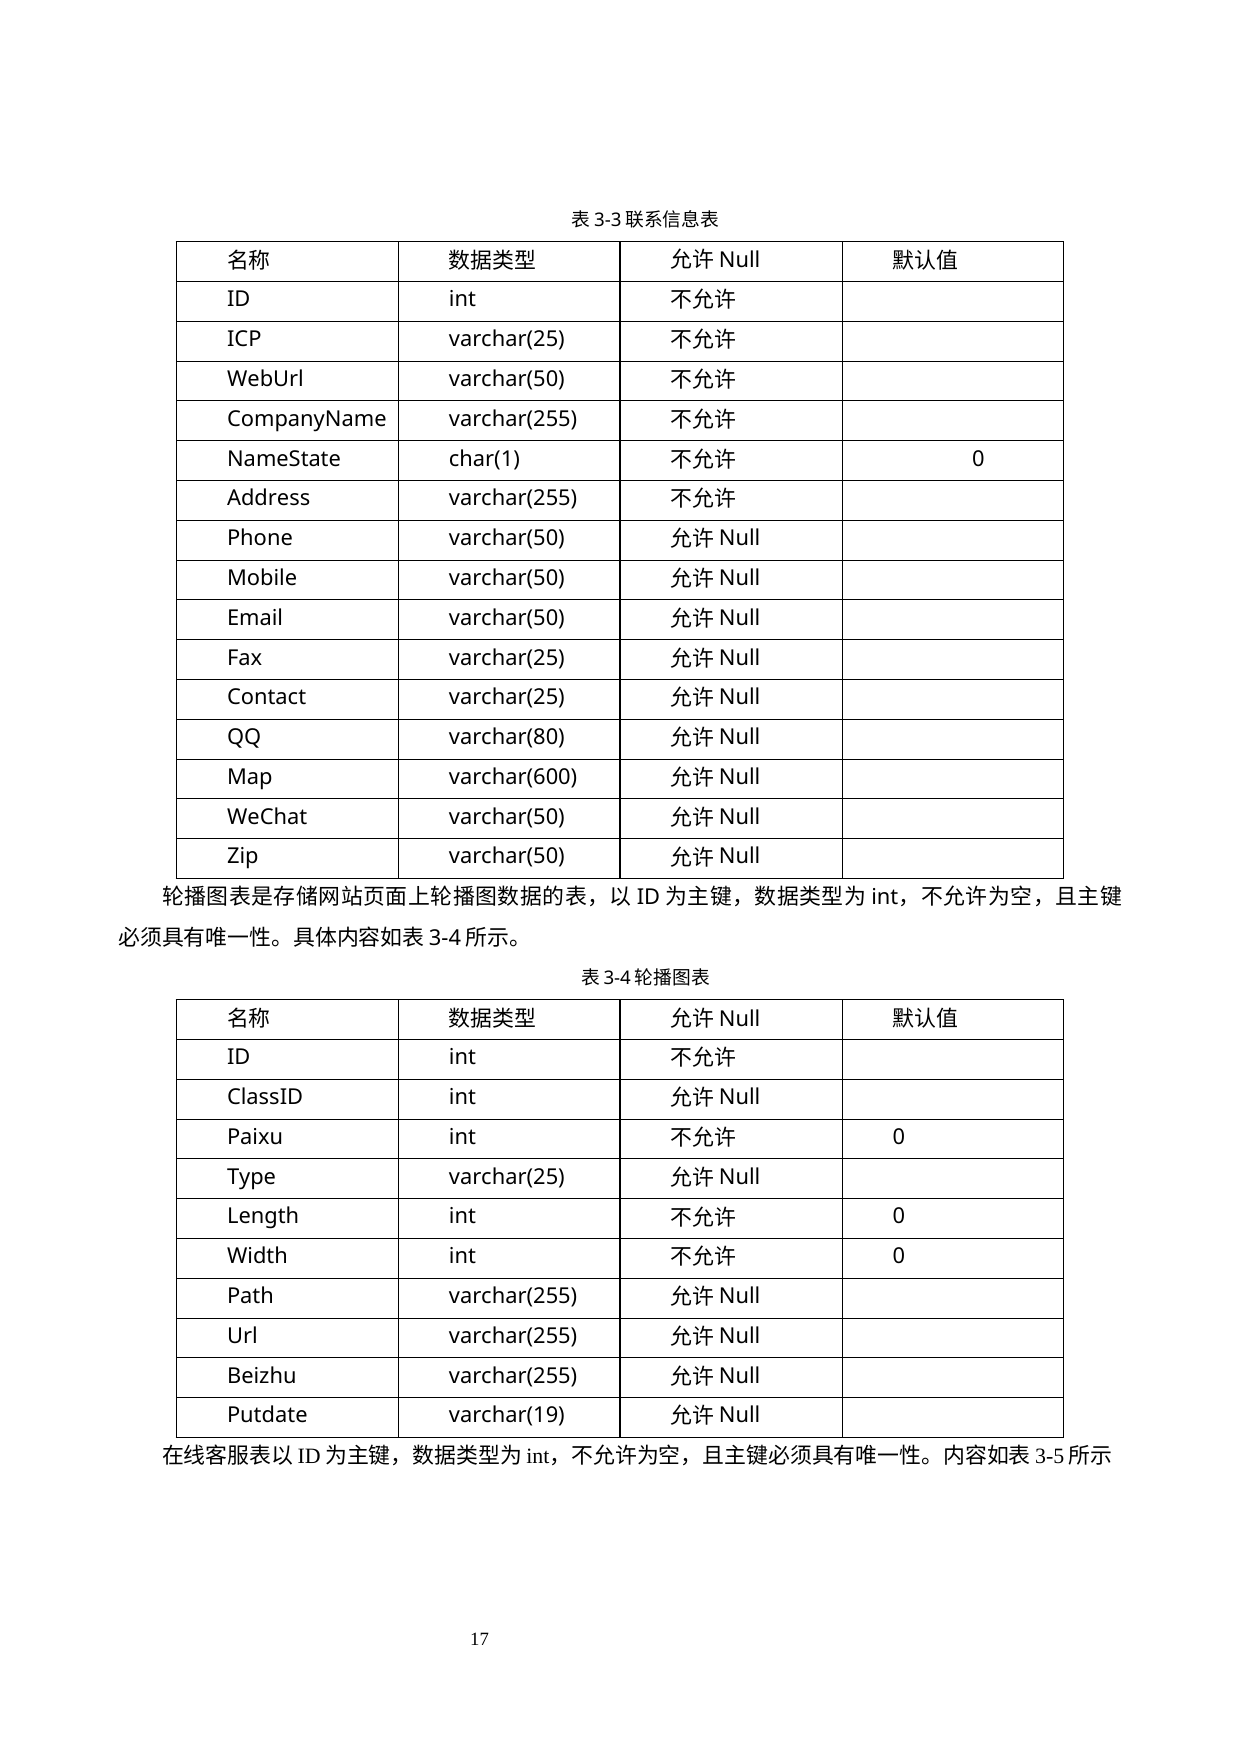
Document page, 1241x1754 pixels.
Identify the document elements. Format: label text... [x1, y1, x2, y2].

text 表3-4轮播图表 [118, 960, 1122, 992]
table_cell 允许Null [621, 640, 842, 679]
table_cell [843, 1080, 1063, 1118]
table_cell 不允许 [621, 322, 842, 361]
table_cell varchar(50) [399, 521, 619, 559]
table_cell 允许Null [621, 1319, 842, 1357]
table_cell ICP [177, 322, 398, 361]
table_cell [843, 720, 1063, 758]
table_cell int [399, 1199, 619, 1238]
table_cell 允许Null [621, 1398, 842, 1437]
table_cell int [399, 1080, 619, 1118]
table_header 默认值 [843, 242, 1063, 281]
table_cell varchar(255) [399, 481, 619, 520]
table_cell Beizhu [177, 1358, 398, 1397]
table_cell int [399, 282, 619, 321]
table_cell [843, 600, 1063, 639]
table_cell 不允许 [621, 1199, 842, 1238]
table_cell Fax [177, 640, 398, 679]
table_cell [843, 1279, 1063, 1317]
table_cell 0 [843, 1239, 1063, 1278]
table_cell NameState [177, 441, 398, 480]
table_cell Map [177, 760, 398, 798]
table_cell [843, 839, 1063, 878]
table_cell [843, 401, 1063, 440]
table_cell varchar(50) [399, 561, 619, 599]
table_header 允许Null [621, 1000, 842, 1039]
table_cell 不允许 [621, 401, 842, 440]
table_header 数据类型 [399, 1000, 619, 1039]
table_cell Path [177, 1279, 398, 1317]
table_cell 允许Null [621, 1159, 842, 1198]
table_cell int [399, 1239, 619, 1278]
text 轮播图表是存储网站页面上轮播图数据的表，以ID为主键，数据类型为int，不允许为空，且主键必须具有唯一性。具体内容如表3-4所示。 [118, 879, 1122, 952]
table_cell Contact [177, 680, 398, 719]
table_cell char(1) [399, 441, 619, 480]
table_cell [843, 1319, 1063, 1357]
table_cell ID [177, 282, 398, 321]
table_cell WebUrl [177, 362, 398, 400]
table_cell 不允许 [621, 362, 842, 400]
table_cell 允许Null [621, 521, 842, 559]
table_cell varchar(255) [399, 401, 619, 440]
table_cell Mobile [177, 561, 398, 599]
table_header 允许Null [621, 242, 842, 281]
table_header 名称 [177, 242, 398, 281]
table_cell int [399, 1040, 619, 1079]
table_cell varchar(19) [399, 1398, 619, 1437]
table_cell [843, 1040, 1063, 1079]
table_cell [843, 1398, 1063, 1437]
table_header 数据类型 [399, 242, 619, 281]
table_cell 0 [843, 1120, 1063, 1158]
table_cell Url [177, 1319, 398, 1357]
table_cell Phone [177, 521, 398, 559]
table_cell int [399, 1120, 619, 1158]
table_cell Type [177, 1159, 398, 1198]
table_cell 允许Null [621, 1080, 842, 1118]
table_cell [843, 760, 1063, 798]
table_cell varchar(50) [399, 362, 619, 400]
table_cell 不允许 [621, 282, 842, 321]
table_cell 允许Null [621, 760, 842, 798]
table_cell 允许Null [621, 1358, 842, 1397]
table_cell [843, 1159, 1063, 1198]
table_cell CompanyName [177, 401, 398, 440]
table_cell [843, 640, 1063, 679]
table_cell 允许Null [621, 839, 842, 878]
table_cell 允许Null [621, 600, 842, 639]
table_cell Putdate [177, 1398, 398, 1437]
table_cell [843, 680, 1063, 719]
table_cell [843, 322, 1063, 361]
table_cell 0 [843, 1199, 1063, 1238]
table_cell [843, 521, 1063, 559]
table_cell 不允许 [621, 1120, 842, 1158]
table_cell varchar(600) [399, 760, 619, 798]
table_cell varchar(255) [399, 1279, 619, 1317]
table_cell [843, 1358, 1063, 1397]
table_cell varchar(50) [399, 600, 619, 639]
table_cell 允许Null [621, 680, 842, 719]
table_cell ClassID [177, 1080, 398, 1118]
table_cell 允许Null [621, 720, 842, 758]
table_cell varchar(25) [399, 1159, 619, 1198]
table_cell varchar(25) [399, 680, 619, 719]
table_cell 0 [843, 441, 1063, 480]
table_cell [843, 561, 1063, 599]
table_cell [843, 481, 1063, 520]
table_cell [843, 282, 1063, 321]
text 表3-3联系信息表 [118, 202, 1122, 234]
table_cell QQ [177, 720, 398, 758]
table_cell varchar(50) [399, 839, 619, 878]
table_cell [843, 799, 1063, 838]
table_header 默认值 [843, 1000, 1063, 1039]
table_cell WeChat [177, 799, 398, 838]
table_cell varchar(80) [399, 720, 619, 758]
table_cell 允许Null [621, 1279, 842, 1317]
table_cell Length [177, 1199, 398, 1238]
table_cell varchar(25) [399, 640, 619, 679]
table_cell [843, 362, 1063, 400]
table_cell Width [177, 1239, 398, 1278]
table_cell 不允许 [621, 1239, 842, 1278]
table_cell Paixu [177, 1120, 398, 1158]
table_cell 允许Null [621, 561, 842, 599]
table_cell varchar(25) [399, 322, 619, 361]
table_cell 允许Null [621, 799, 842, 838]
table_cell Zip [177, 839, 398, 878]
text 在线客服表以ID为主键，数据类型为int，不允许为空，且主键必须具有唯一性。内容如表3-5所示 [118, 1438, 1122, 1470]
table_cell 不允许 [621, 1040, 842, 1079]
table_cell varchar(255) [399, 1358, 619, 1397]
table_header 名称 [177, 1000, 398, 1039]
table_cell varchar(255) [399, 1319, 619, 1357]
table_cell ID [177, 1040, 398, 1079]
table_cell Address [177, 481, 398, 520]
table_cell 不允许 [621, 481, 842, 520]
table_cell varchar(50) [399, 799, 619, 838]
table_cell Email [177, 600, 398, 639]
table_cell 不允许 [621, 441, 842, 480]
